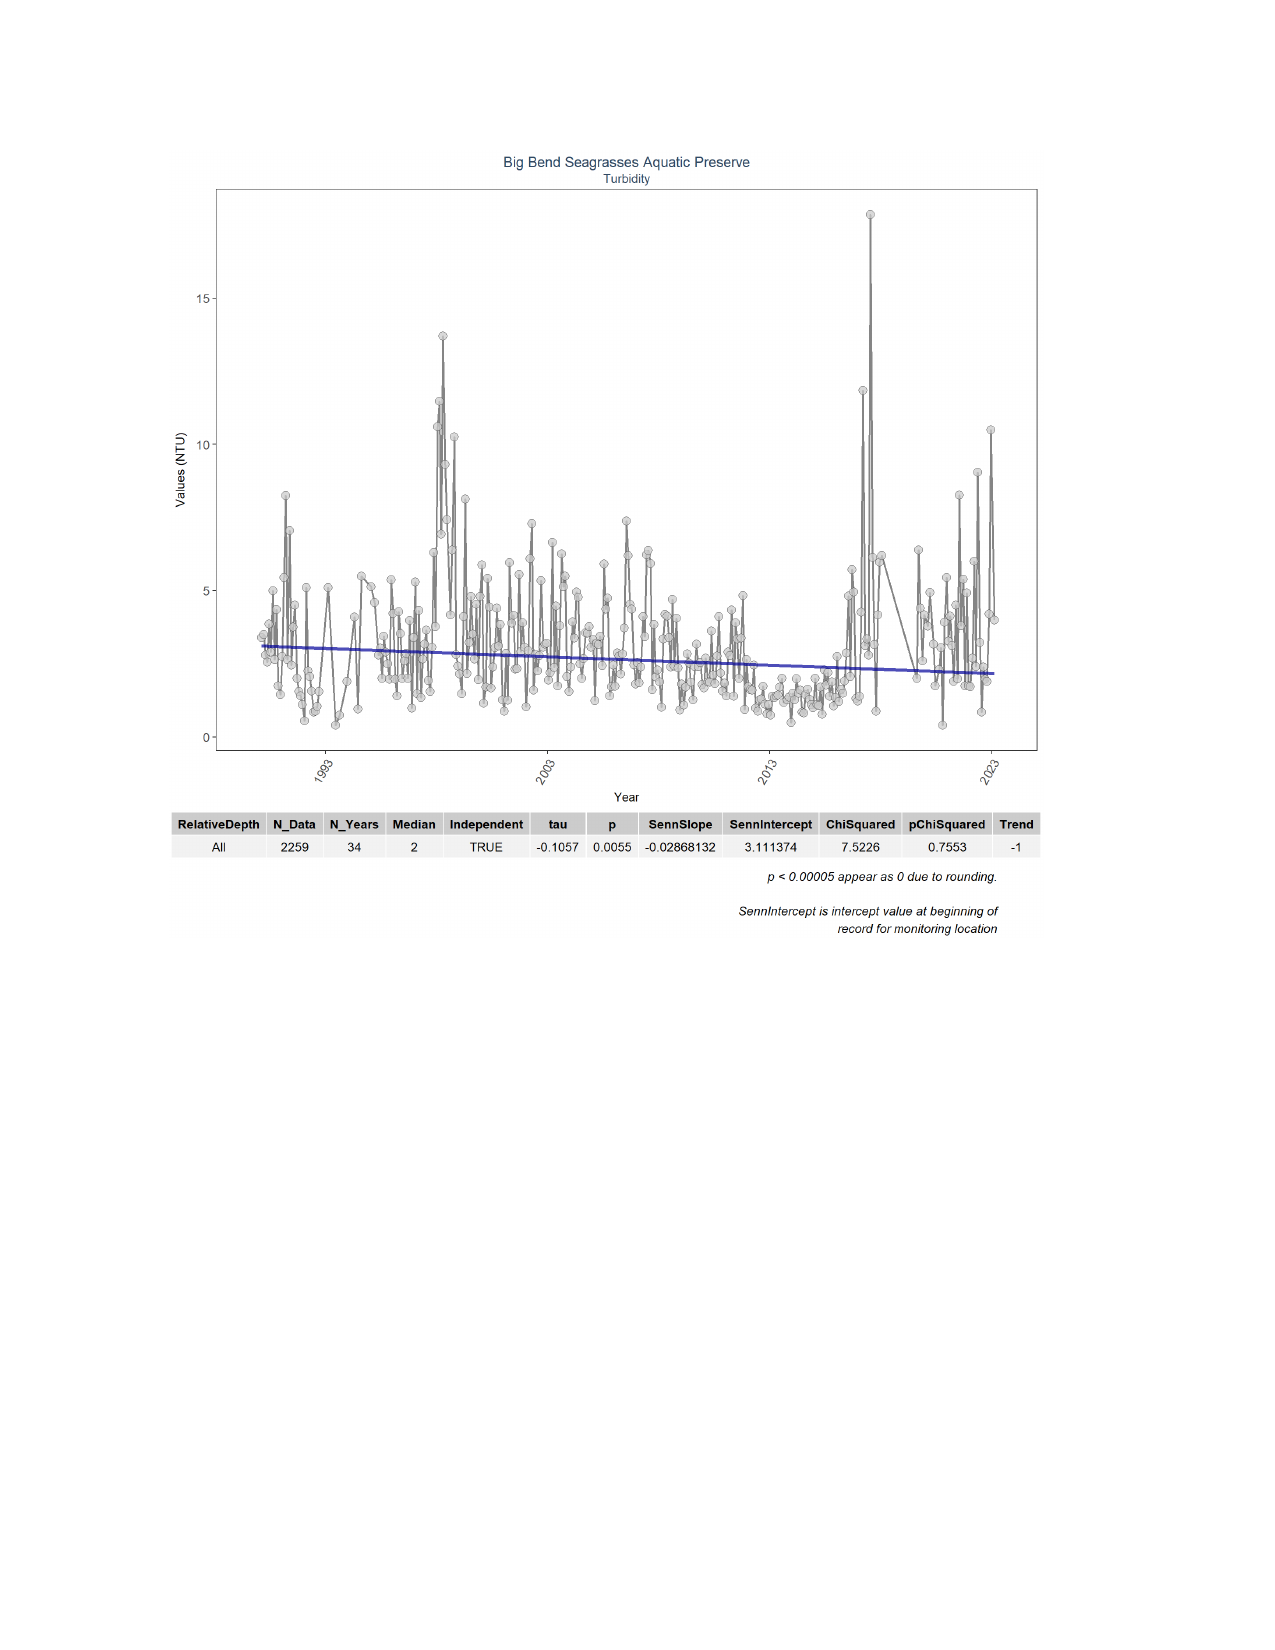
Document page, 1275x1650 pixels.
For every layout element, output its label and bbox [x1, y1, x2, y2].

picture [168, 150, 1044, 938]
